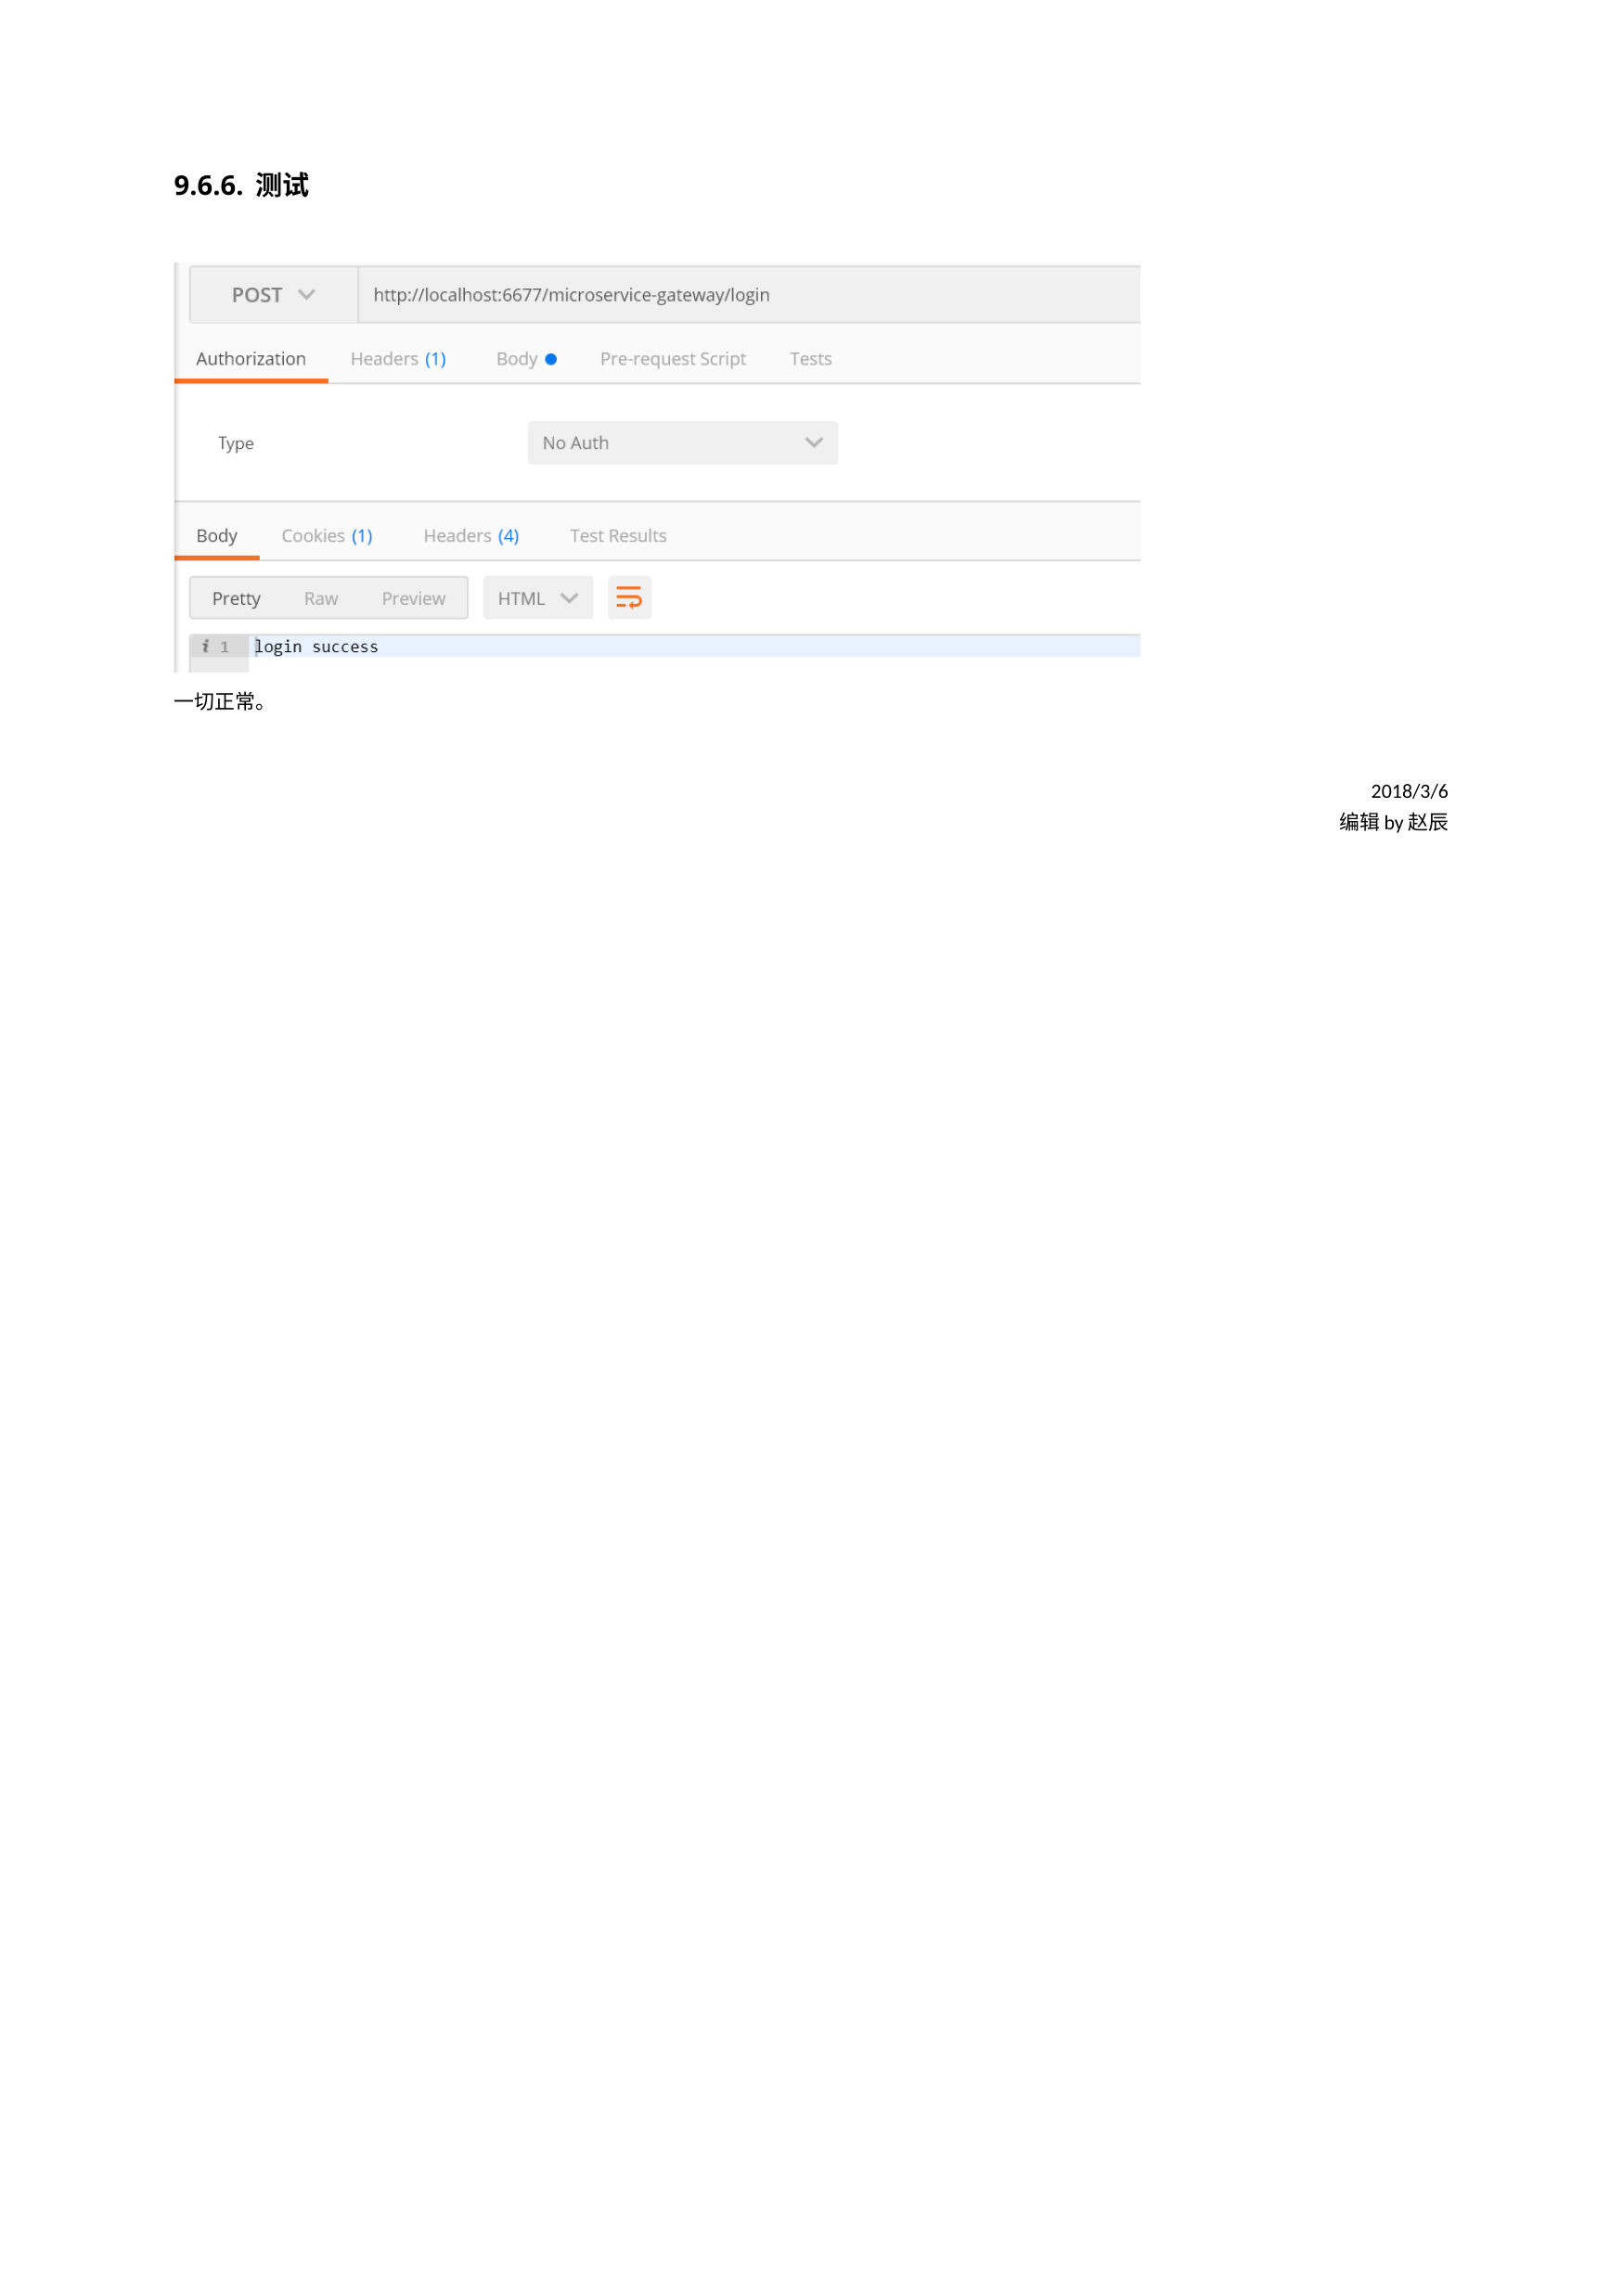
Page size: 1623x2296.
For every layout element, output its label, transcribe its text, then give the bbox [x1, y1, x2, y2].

subtitle 测试 [174, 153, 1449, 213]
text 2018/3/6 [174, 776, 1449, 805]
picture [174, 263, 1141, 673]
text 编辑by赵辰 [174, 805, 1449, 836]
text 一切正常。 [174, 685, 1449, 715]
